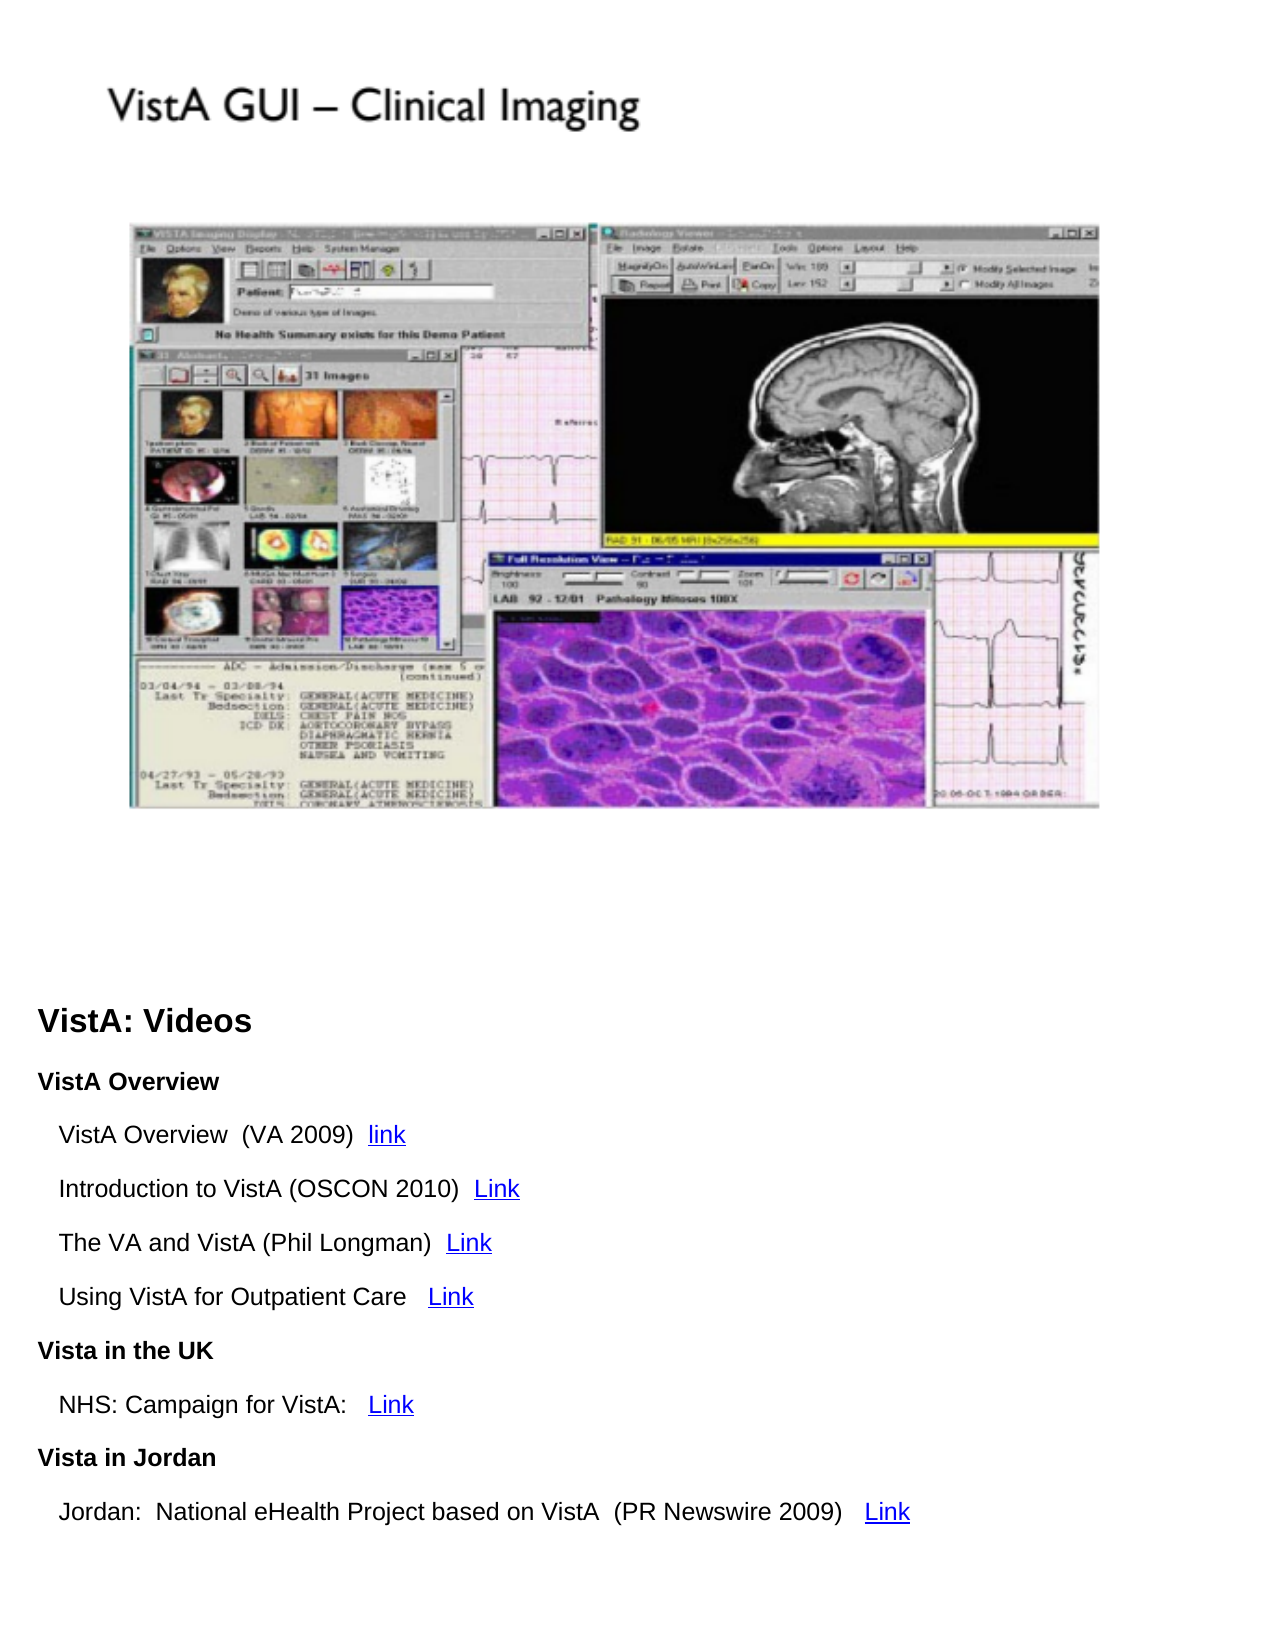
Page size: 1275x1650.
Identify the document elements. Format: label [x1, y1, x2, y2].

table_header [26, 38, 1249, 1551]
